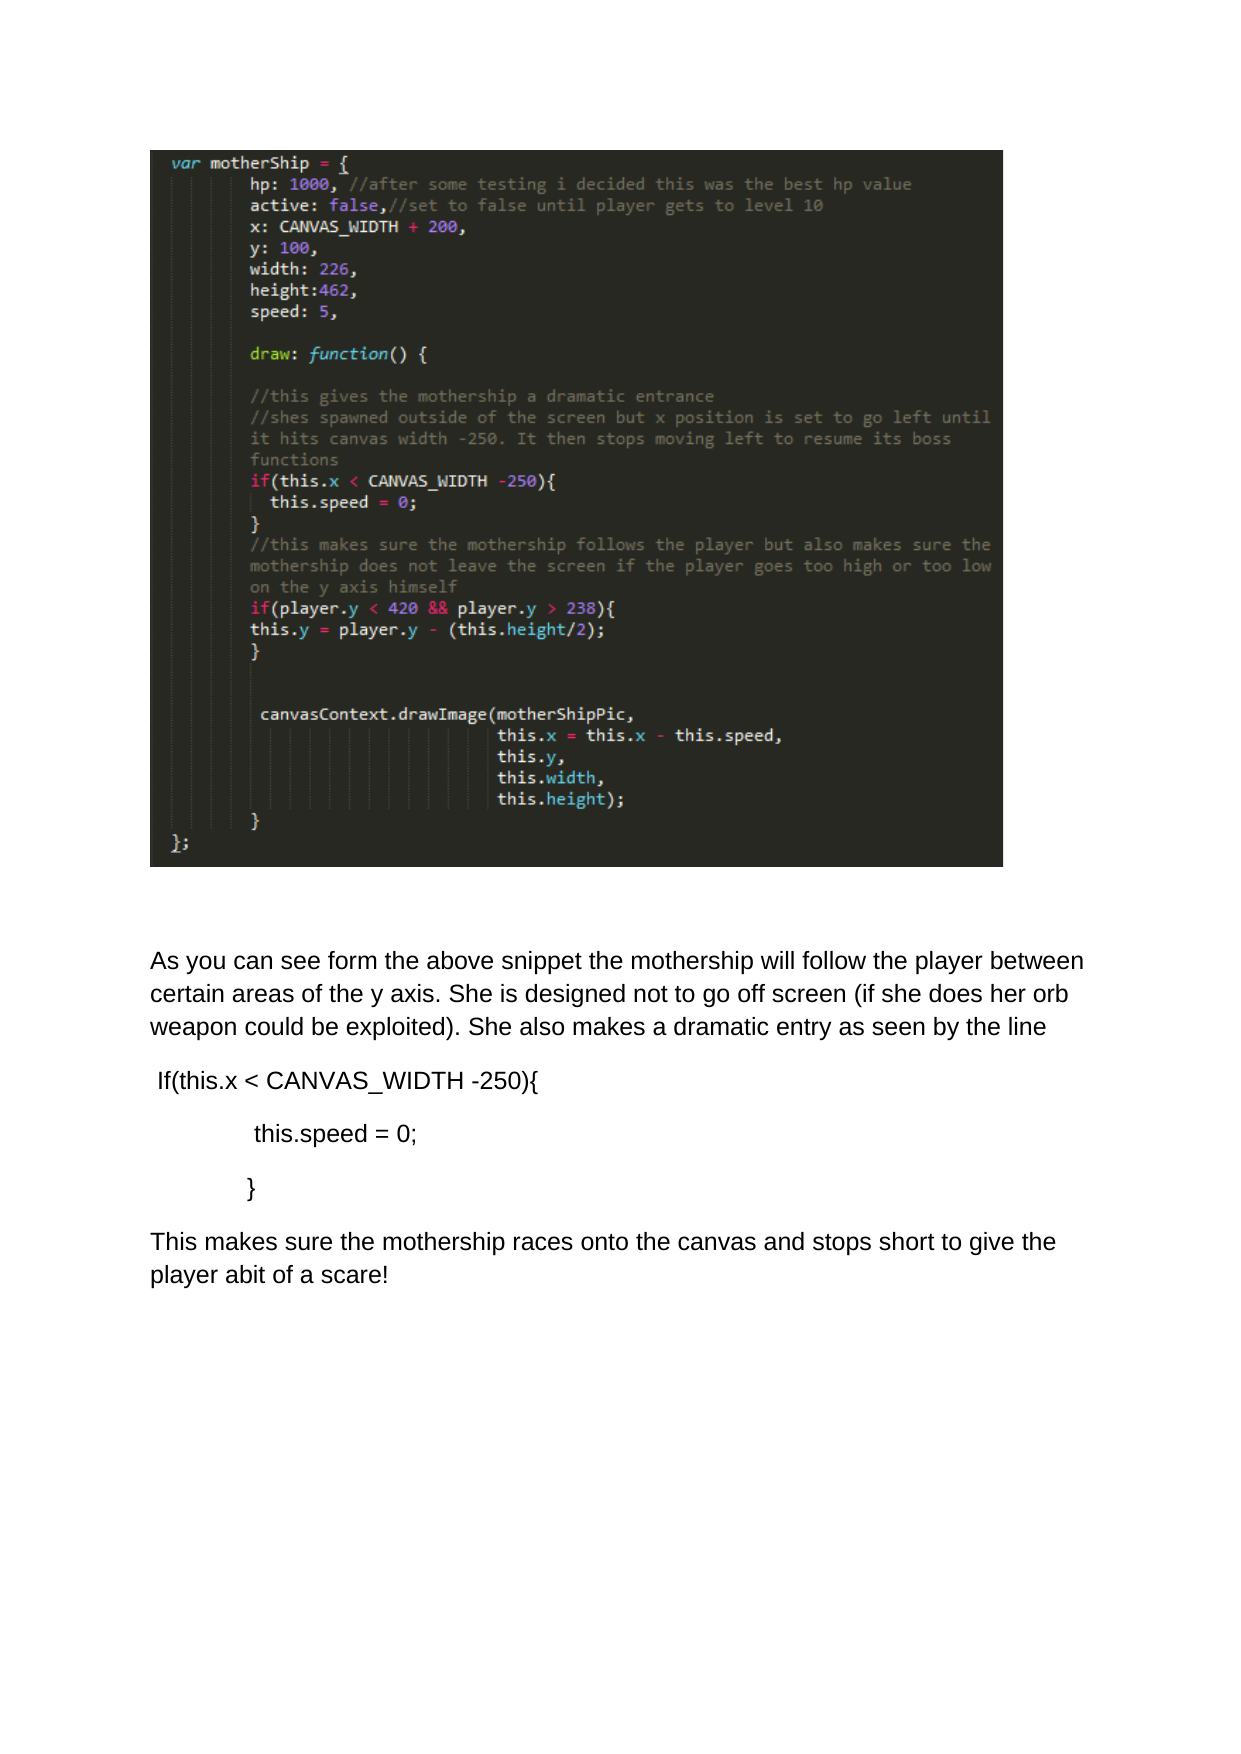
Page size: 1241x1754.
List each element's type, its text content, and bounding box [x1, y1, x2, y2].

text } [150, 1173, 1090, 1202]
text As you can see form the above snippet the mothership will follow the player between certain areas of the y axis. She is designed not to go off screen (if she does her orb weapon could be exploited). She also makes a dramatic entry as seen by the line [150, 946, 1090, 1041]
text this.speed = 0; [150, 1119, 1090, 1148]
picture [150, 150, 1004, 867]
text If(this.x < CANVAS_WIDTH -250){ [150, 1066, 1090, 1094]
text This makes sure the mothership races onto the canvas and stops short to give the player abit of a scare! [150, 1227, 1090, 1289]
